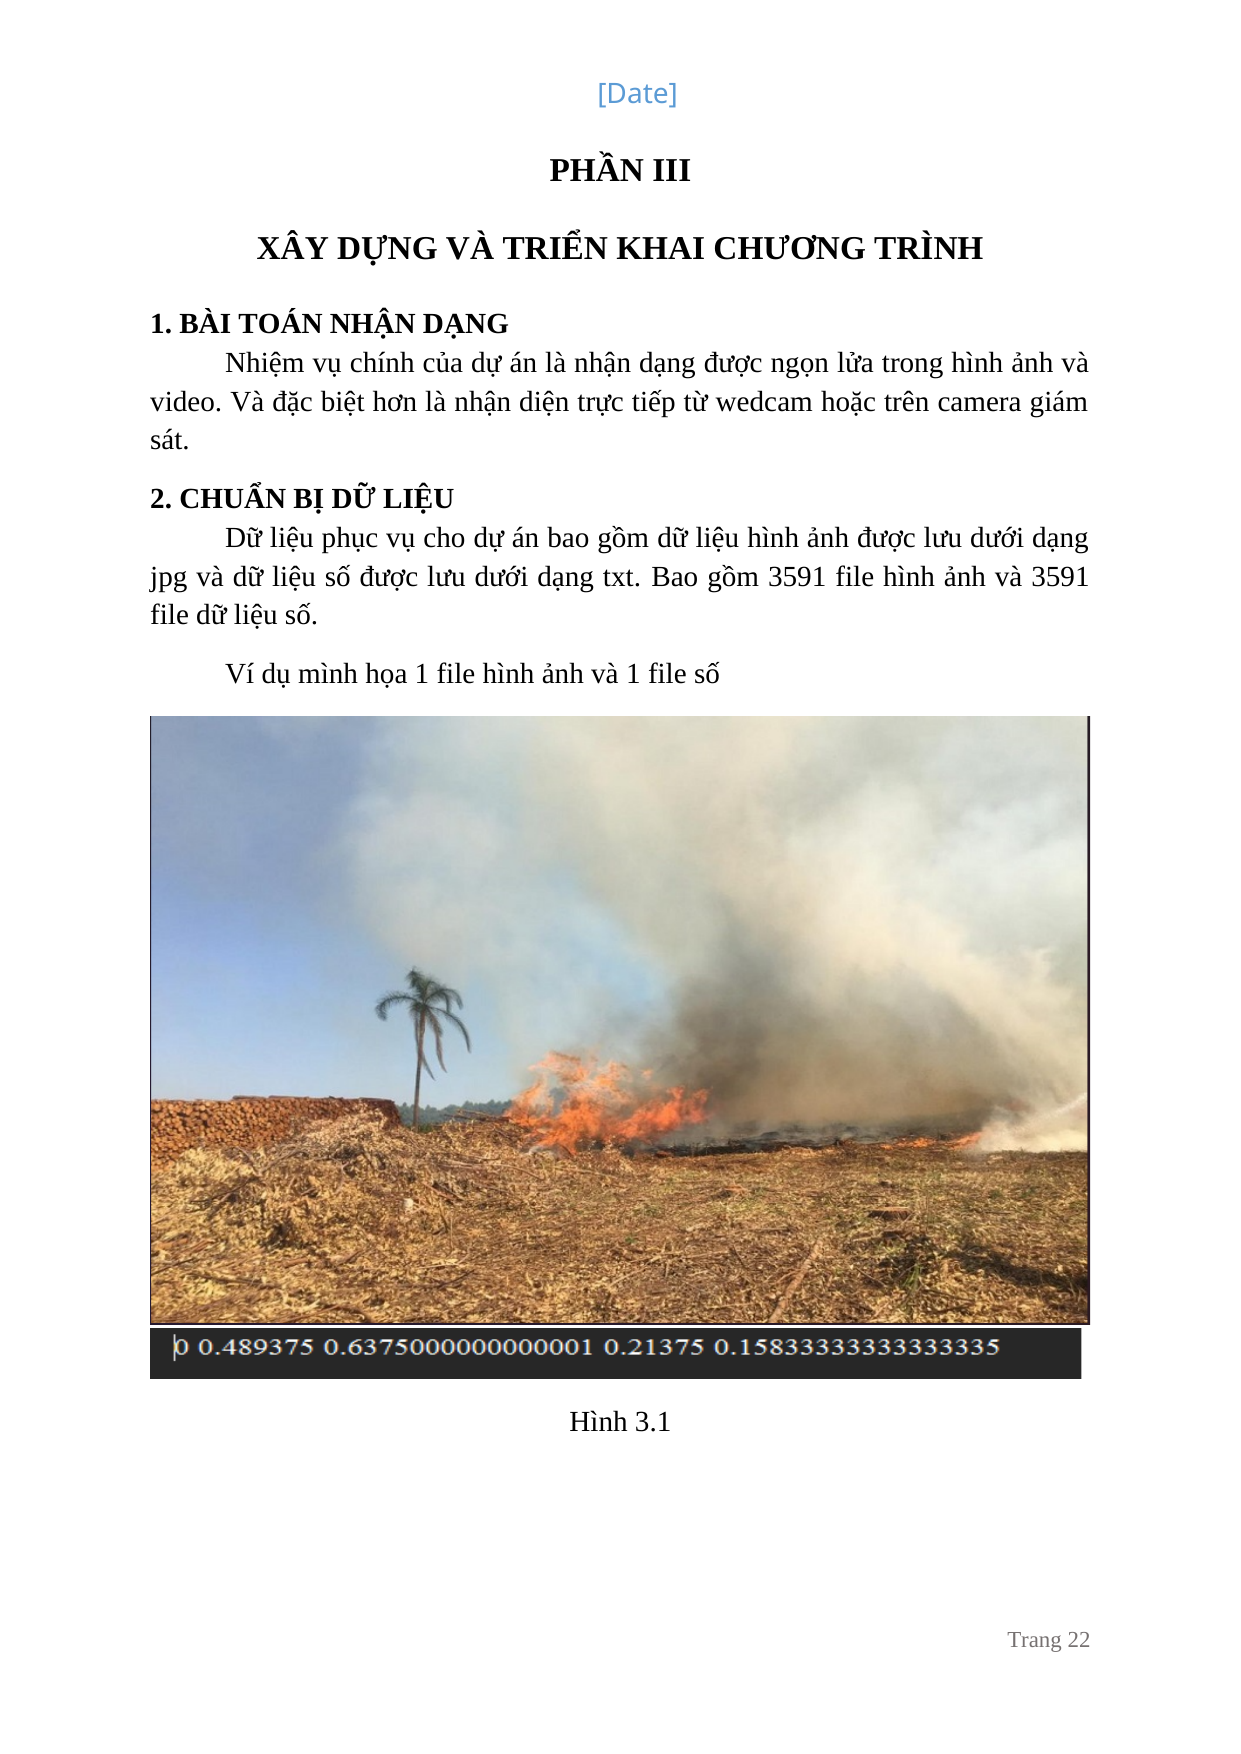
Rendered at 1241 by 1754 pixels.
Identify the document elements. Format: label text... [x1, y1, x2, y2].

picture [150, 1328, 1082, 1379]
text Hình 3.1 [150, 1404, 1090, 1437]
subtitle XÂY DỰNG VÀ TRIỂN KHAI CHƯƠNG TRÌNH [150, 228, 1090, 267]
subtitle 2. CHUẨN BỊ DỮ LIỆU [150, 482, 1090, 515]
text Dữ liệu phục vụ cho dự án bao gồm dữ liệu hình ảnh được lưu dưới dạng jpg và dữ liệu số được lưu dưới dạng txt. Bao gồm 3591 file hình ảnh và 3591 file dữ liệu số. [150, 520, 1090, 631]
subtitle PHẦN III [150, 150, 1090, 188]
subtitle 1. BÀI TOÁN NHẬN DẠNG [150, 307, 1090, 340]
picture [150, 716, 1091, 1325]
text Ví dụ mình họa 1 file hình ảnh và 1 file số [150, 657, 1090, 690]
text Nhiệm vụ chính của dự án là nhận dạng được ngọn lửa trong hình ảnh và video. Và đặc biệt hơn là nhận diện trực tiếp từ wedcam hoặc trên camera giám sát. [150, 345, 1090, 456]
